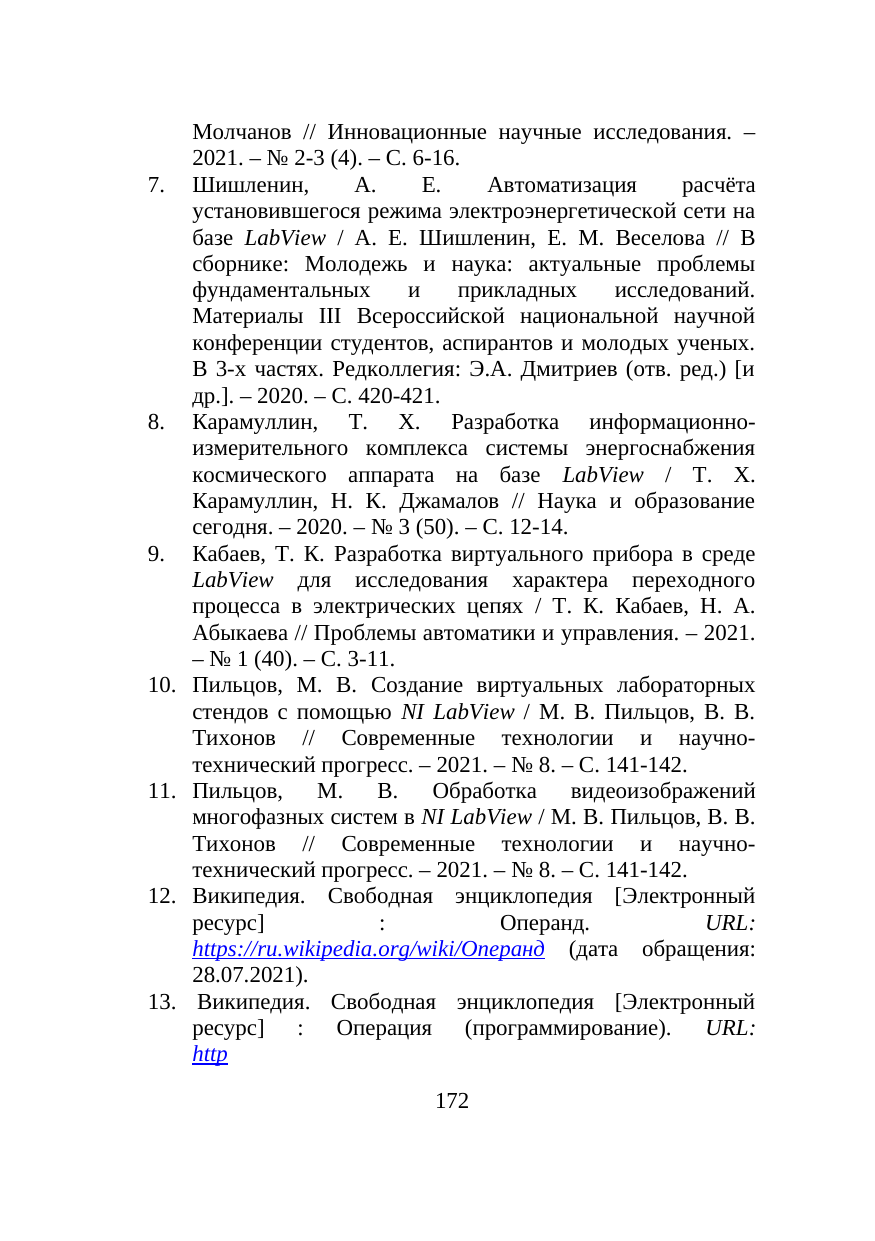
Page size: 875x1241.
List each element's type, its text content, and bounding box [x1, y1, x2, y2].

text 7. Шишленин, А. Е. Автоматизация расчёта установившегося режима электроэнергетической сети на базе LabView / А. Е. Шишленин, Е. М. Веселова // В сборнике: Молодежь и наука: актуальные проблемы фундаментальных и прикладных исследований. Материалы III Всероссийской национальной научной конференции студентов, аспирантов и молодых ученых. В 3-х частях. Редколлегия: Э.А. Дмитриев (отв. ред.) [и др.]. – 2020. – С. 420-421. [148, 171, 756, 408]
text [148, 988, 756, 1067]
text 12. Википедия. Свободная энциклопедия [Электронный ресурс] : Операнд. URL: https://ru.wikipedia.org/wiki/Операнд (дата обращения: 28.07.2021). [148, 882, 756, 988]
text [148, 118, 756, 171]
text 11. Пильцов, М. В. Обработка видеоизображений многофазных систем в NI LabView / М. В. Пильцов, В. В. Тихонов // Современные технологии и научно-технический прогресс. – 2021. – № 8. – С. 141-142. [148, 777, 756, 882]
text 9. Кабаев, Т. К. Разработка виртуального прибора в среде LabView для исследования характера переходного процесса в электрических цепях / Т. К. Кабаев, Н. А. Абыкаева // Проблемы автоматики и управления. – 2021. – № 1 (40). – С. 3-11. [148, 540, 756, 672]
text 8. Карамуллин, Т. Х. Разработка информационно-измерительного комплекса системы энергоснабжения космического аппарата на базе LabView / Т. Х. Карамуллин, Н. К. Джамалов // Наука и образование сегодня. – 2020. – № 3 (50). – С. 12-14. [148, 408, 756, 540]
text 10. Пильцов, М. В. Создание виртуальных лабораторных стендов с помощью NI LabView / М. В. Пильцов, В. В. Тихонов // Современные технологии и научно-технический прогресс. – 2021. – № 8. – С. 141-142. [148, 672, 756, 777]
